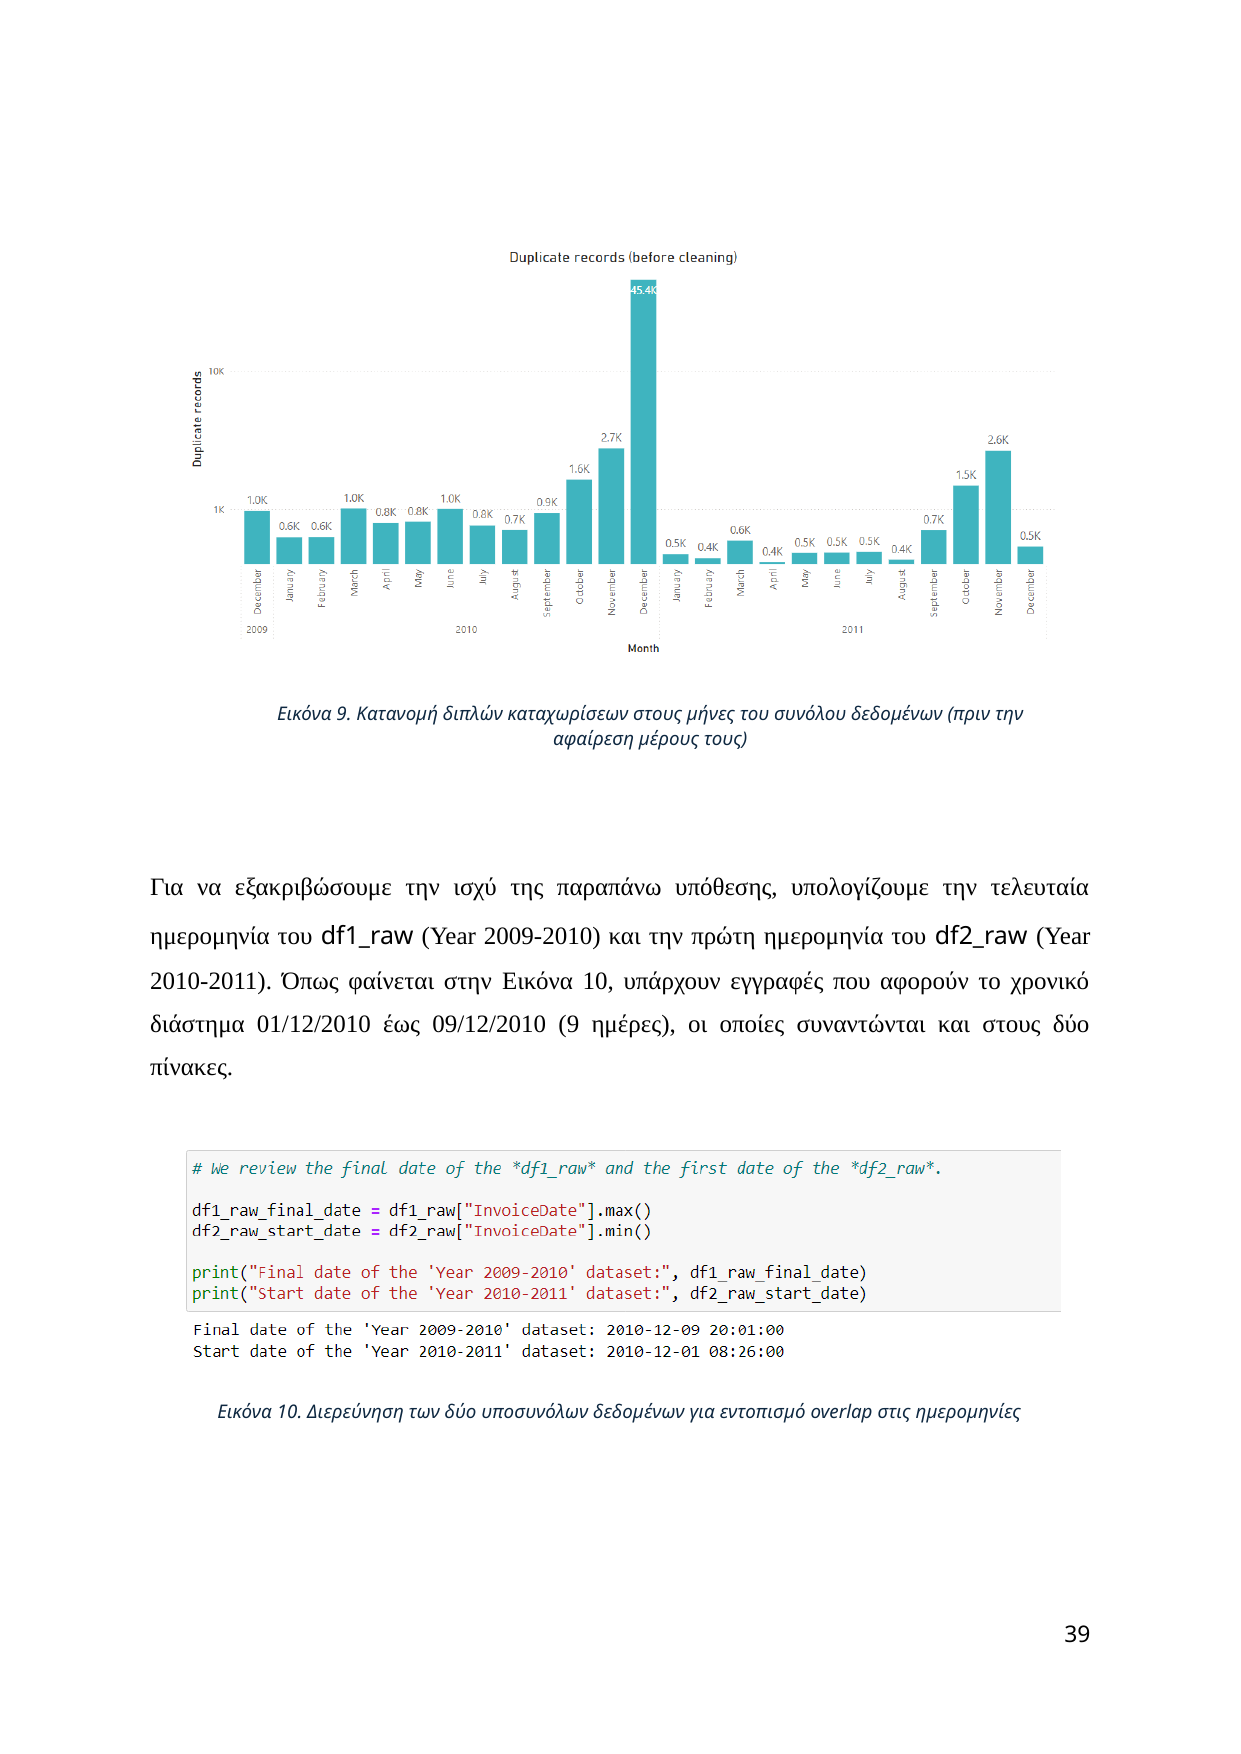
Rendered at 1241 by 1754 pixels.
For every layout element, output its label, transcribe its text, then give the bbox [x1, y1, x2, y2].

picture [180, 1144, 1061, 1373]
text Για να εξακριβώσουμε την ισχύ της παραπάνω υπόθεσης, υπολογίζουμε την τελευταία ημερομηνία του df1_raw (Year 2009-2010) και την πρώτη ημερομηνία του df2_raw (Year 2010-2011). Όπως φαίνεται στην Εικόνα 10, υπάρχουν εγγραφές που αφορούν το χρονικό διάστημα 01/12/2010 έως 09/12/2010 (9 ημέρες), οι οποίες συναντώνται και στους δύο πίνακες. [150, 872, 1090, 1081]
picture [189, 241, 1055, 654]
